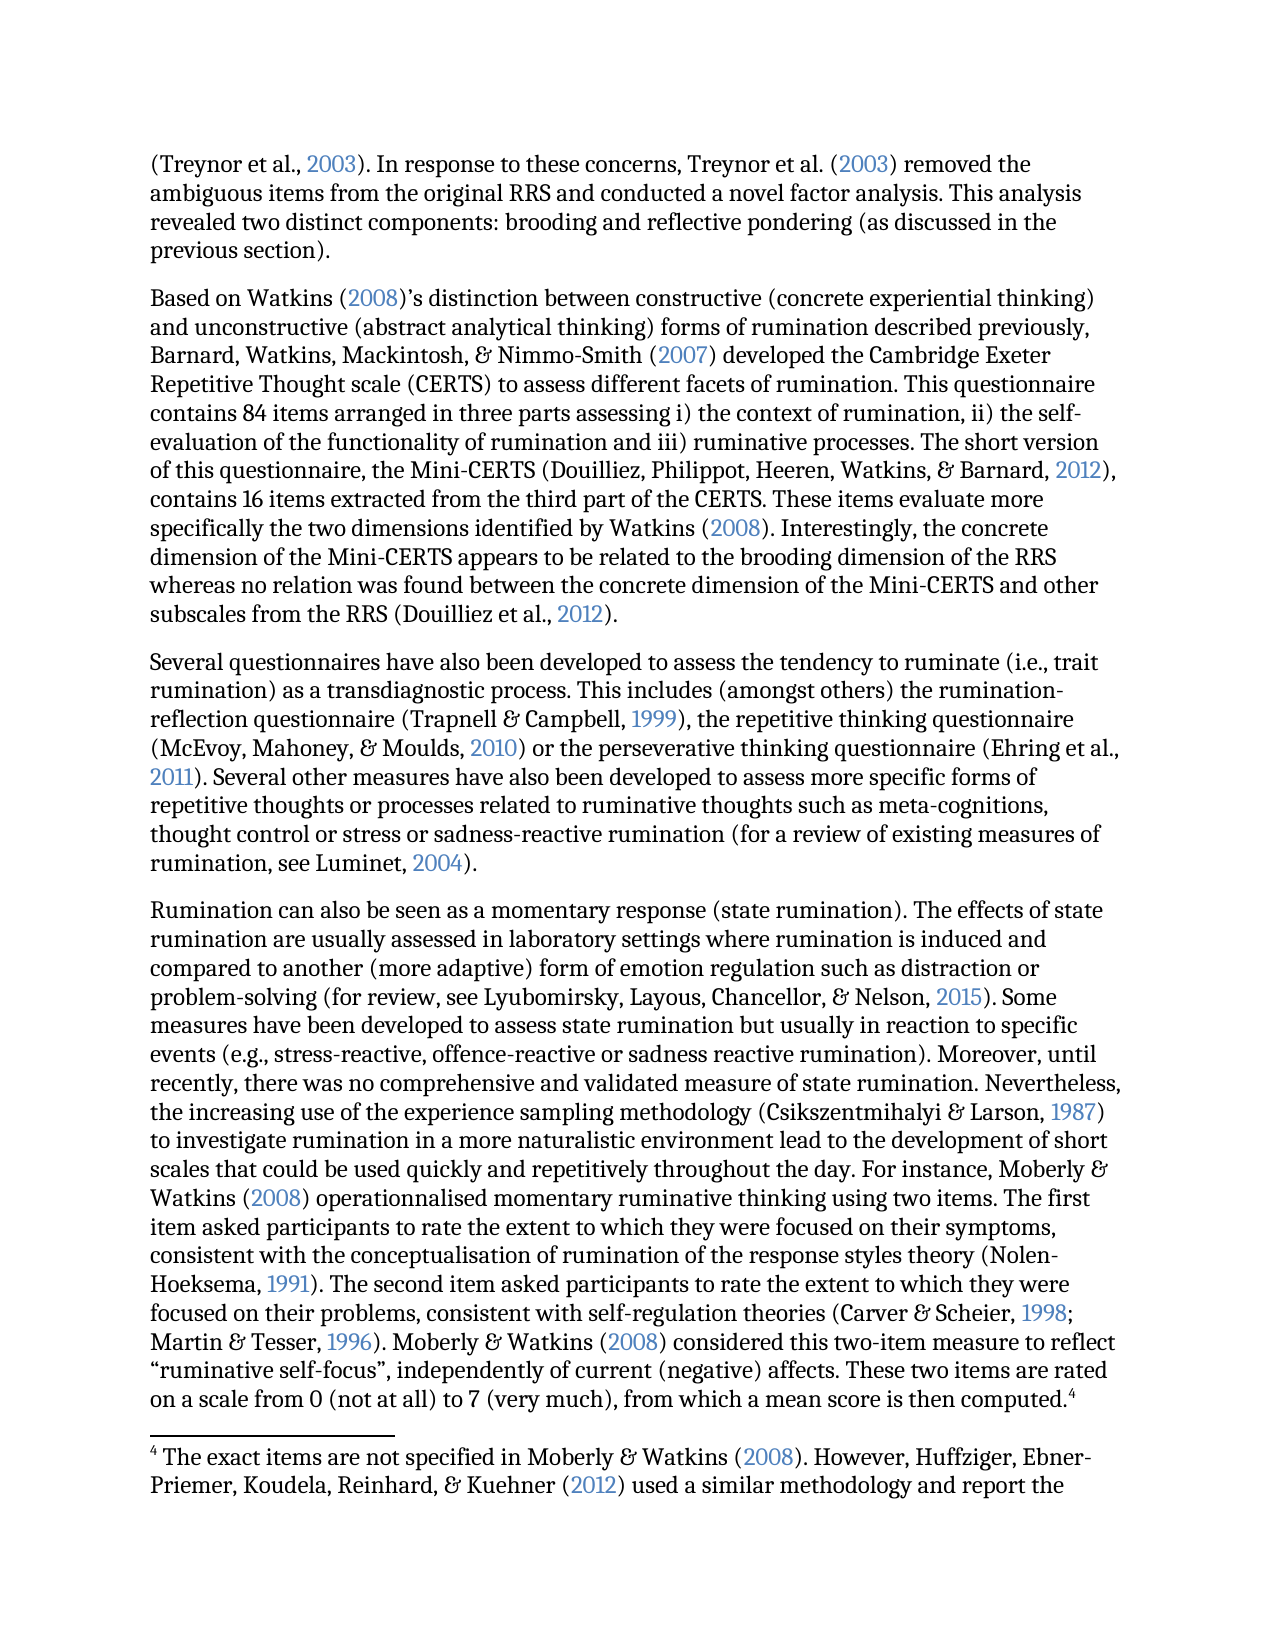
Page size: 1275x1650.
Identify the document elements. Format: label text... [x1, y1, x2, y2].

text Based on Watkins (2008)’s distinction between constructive (concrete experiential thinking) and unconstructive (abstract analytical thinking) forms of rumination described previously, Barnard, Watkins, Mackintosh, & Nimmo-Smith (2007) developed the Cambridge Exeter Repetitive Thought scale (CERTS) to assess different facets of rumination. This questionnaire contains 84 items arranged in three parts assessing i) the context of rumination, ii) the self-evaluation of the functionality of rumination and iii) ruminative processes. The short version of this questionnaire, the Mini-CERTS (Douilliez, Philippot, Heeren, Watkins, & Barnard, 2012), contains 16 items extracted from the third part of the CERTS. These items evaluate more specifically the two dimensions identified by Watkins (2008). Interestingly, the concrete dimension of the Mini-CERTS appears to be related to the brooding dimension of the RRS whereas no relation was found between the concrete dimension of the Mini-CERTS and other subscales from the RRS (Douilliez et al., 2012). [150, 284, 1125, 629]
text Several questionnaires have also been developed to assess the tendency to ruminate (i.e., trait rumination) as a transdiagnostic process. This includes (amongst others) the rumination-reflection questionnaire (Trapnell & Campbell, 1999), the repetitive thinking questionnaire (McEvoy, Mahoney, & Moulds, 2010) or the perseverative thinking questionnaire (Ehring et al., 2011). Several other measures have also been developed to assess more specific forms of repetitive thoughts or processes related to ruminative thoughts such as meta-cognitions, thought control or stress or sadness-reactive rumination (for a review of existing measures of rumination, see Luminet, 2004). [150, 647, 1125, 877]
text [150, 150, 1125, 265]
text Rumination can also be seen as a momentary response (state rumination). The effects of state rumination are usually assessed in laboratory settings where rumination is induced and compared to another (more adaptive) form of emotion regulation such as distraction or problem-solving (for review, see Lyubomirsky, Layous, Chancellor, & Nelson, 2015). Some measures have been developed to assess state rumination but usually in reaction to specific events (e.g., stress-reactive, offence-reactive or sadness reactive rumination). Moreover, until recently, there was no comprehensive and validated measure of state rumination. Nevertheless, the increasing use of the experience sampling methodology (Csikszentmihalyi & Larson, 1987) to investigate rumination in a more naturalistic environment lead to the development of short scales that could be used quickly and repetitively throughout the day. For instance, Moberly & Watkins (2008) operationnalised momentary ruminative thinking using two items. The first item asked participants to rate the extent to which they were focused on their symptoms, consistent with the conceptualisation of rumination of the response styles theory (Nolen-Hoeksema, 1991). The second item asked participants to rate the extent to which they were focused on their problems, consistent with self-regulation theories (Carver & Scheier, 1998; Martin & Tesser, 1996). Moberly & Watkins (2008) considered this two-item measure to reflect “ruminative self-focus”, independently of current (negative) affects. These two items are rated on a scale from 0 (not at all) to 7 (very much), from which a mean score is then computed. [150, 896, 1125, 1414]
